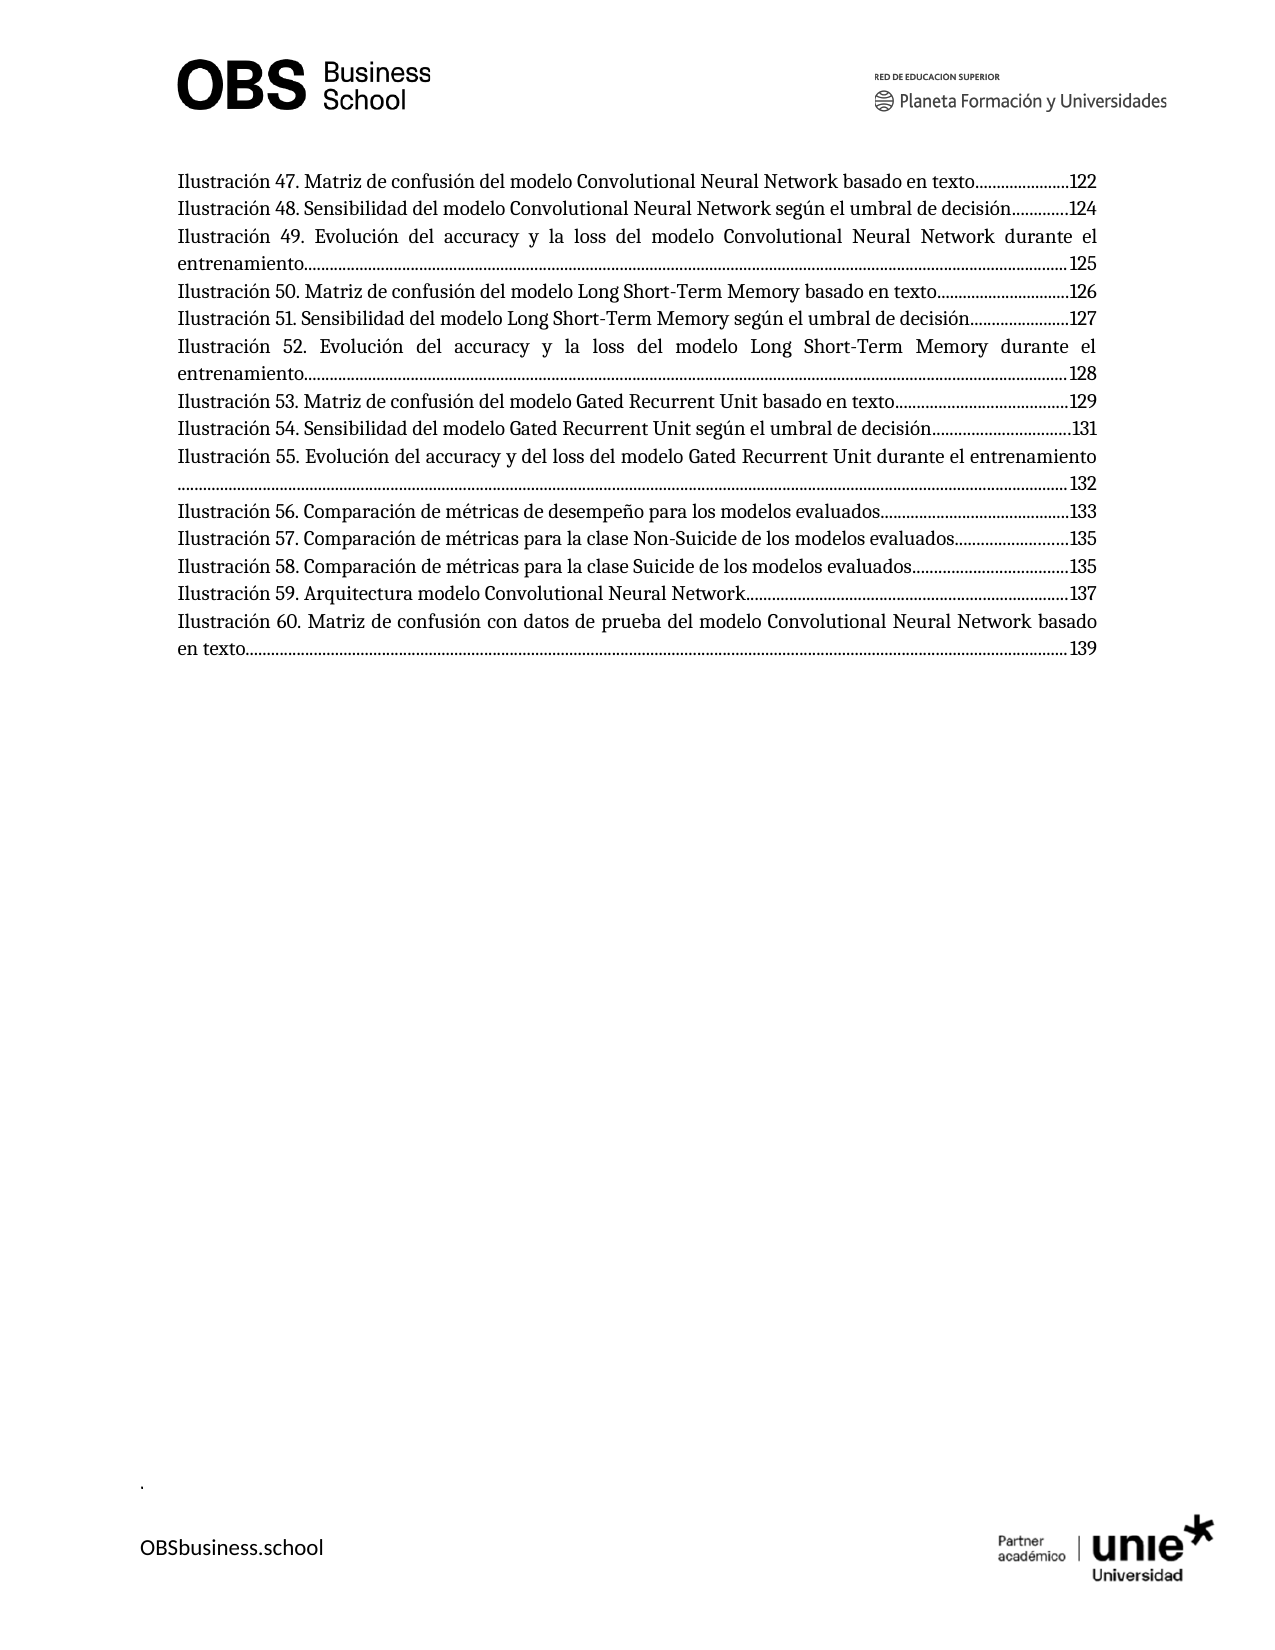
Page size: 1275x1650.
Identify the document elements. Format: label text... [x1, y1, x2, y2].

text Ilustración 50. Matriz de confusión del modelo Long Short-Term Memory basado en texto 126 [177, 279, 1098, 303]
text Ilustración 49. Evolución del accuracy y la loss del modelo Convolutional Neural Network durante el entrenamiento 125 [177, 224, 1098, 276]
text Ilustración 57. Comparación de métricas para la clase Non-Suicide de los modelos evaluados 135 [177, 527, 1098, 551]
picture [177, 59, 431, 110]
text Ilustración 54. Sensibilidad del modelo Gated Recurrent Unit según el umbral de decisión 131 [177, 417, 1098, 441]
text Ilustración 55. Evolución del accuracy y del loss del modelo Gated Recurrent Unit durante el entrenamiento 132 [177, 444, 1098, 496]
text Ilustración 48. Sensibilidad del modelo Convolutional Neural Network según el umbral de decisión 124 [177, 197, 1098, 221]
text Ilustración 53. Matriz de confusión del modelo Gated Recurrent Unit basado en texto 129 [177, 389, 1098, 413]
text Ilustración 56. Comparación de métricas de desempeño para los modelos evaluados 133 [177, 499, 1098, 523]
picture [875, 73, 1167, 112]
text Ilustración 58. Comparación de métricas para la clase Suicide de los modelos evaluados 135 [177, 554, 1098, 578]
text Ilustración 52. Evolución del accuracy y la loss del modelo Long Short-Term Memory durante el entrenamiento 128 [177, 334, 1098, 386]
picture [981, 1492, 1238, 1617]
text Ilustración 51. Sensibilidad del modelo Long Short-Term Memory según el umbral de decisión 127 [177, 307, 1098, 331]
text Ilustración 59. Arquitectura modelo Convolutional Neural Network 137 [177, 582, 1098, 606]
text Ilustración 60. Matriz de confusión con datos de prueba del modelo Convolutional Neural Network basado en texto 139 [177, 609, 1098, 661]
text Ilustración 47. Matriz de confusión del modelo Convolutional Neural Network basado en texto 122 [177, 169, 1098, 193]
